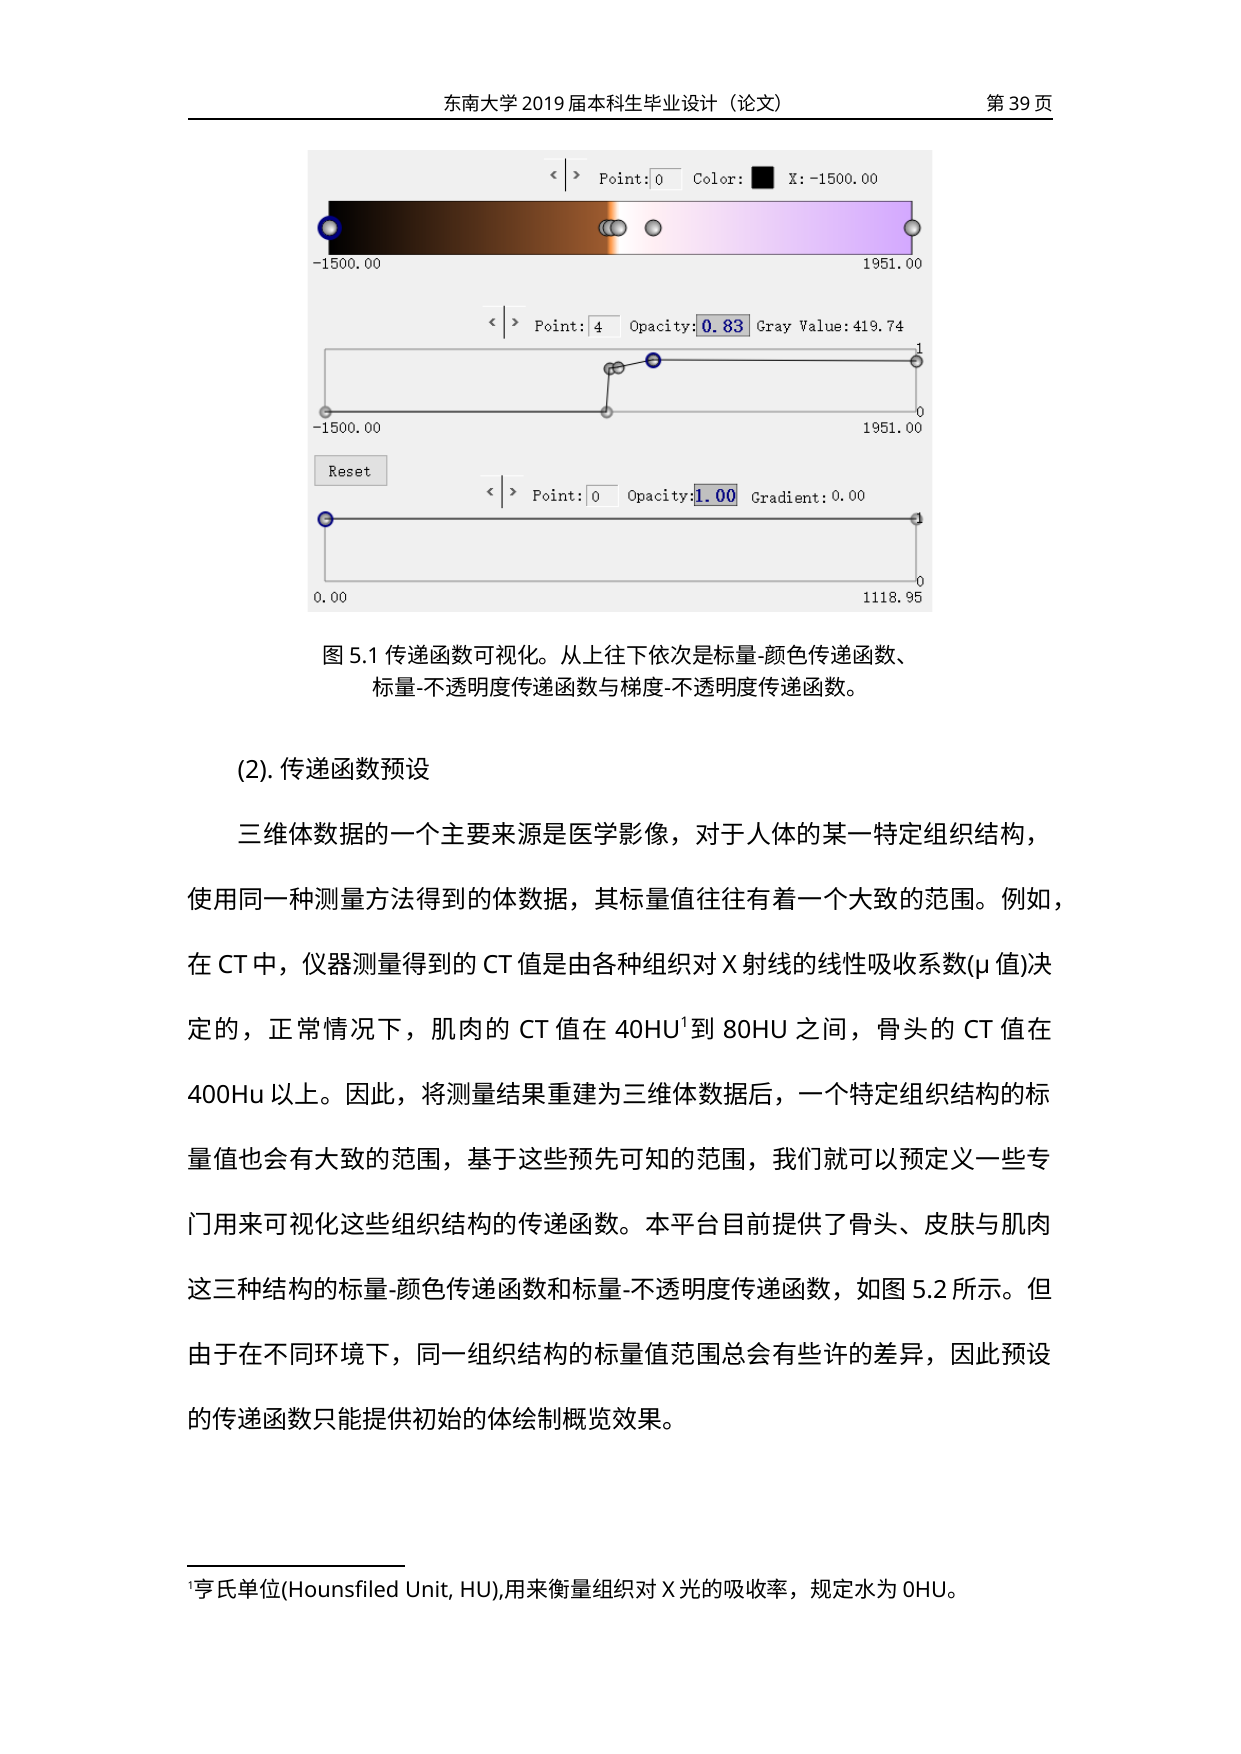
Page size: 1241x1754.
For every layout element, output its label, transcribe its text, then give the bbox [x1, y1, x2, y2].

text 标量-不透明度传递函数与梯度-不透明度传递函数。 [187, 670, 1053, 702]
text (2). 传递函数预设 [187, 735, 1053, 800]
picture [307, 150, 933, 612]
text 图5.1 传递函数可视化。从上往下依次是标量-颜色传递函数、 [187, 637, 1053, 670]
text 三维体数据的一个主要来源是医学影像，对于人体的某一特定组织结构，使用同一种测量方法得到的体数据，其标量值往往有着一个大致的范围。例如，在CT中，仪器测量得到的CT值是由各种组织对X射线的线性吸收系数(μ值)决定的，正常情况下，肌肉的CT值在40HU到80HU之间，骨头的CT值在400Hu以上。因此，将测量结果重建为三维体数据后，一个特定组织结构的标量值也会有大致的范围，基于这些预先可知的范围，我们就可以预定义一些专门用来可视化这些组织结构的传递函数。本平台目前提供了骨头、皮肤与肌肉这三种结构的标量-颜色传递函数和标量-不透明度传递函数，如图5.2所示。但由于在不同环境下，同一组织结构的标量值范围总会有些许的差异，因此预设的传递函数只能提供初始的体绘制概览效果。 [187, 800, 1053, 1450]
